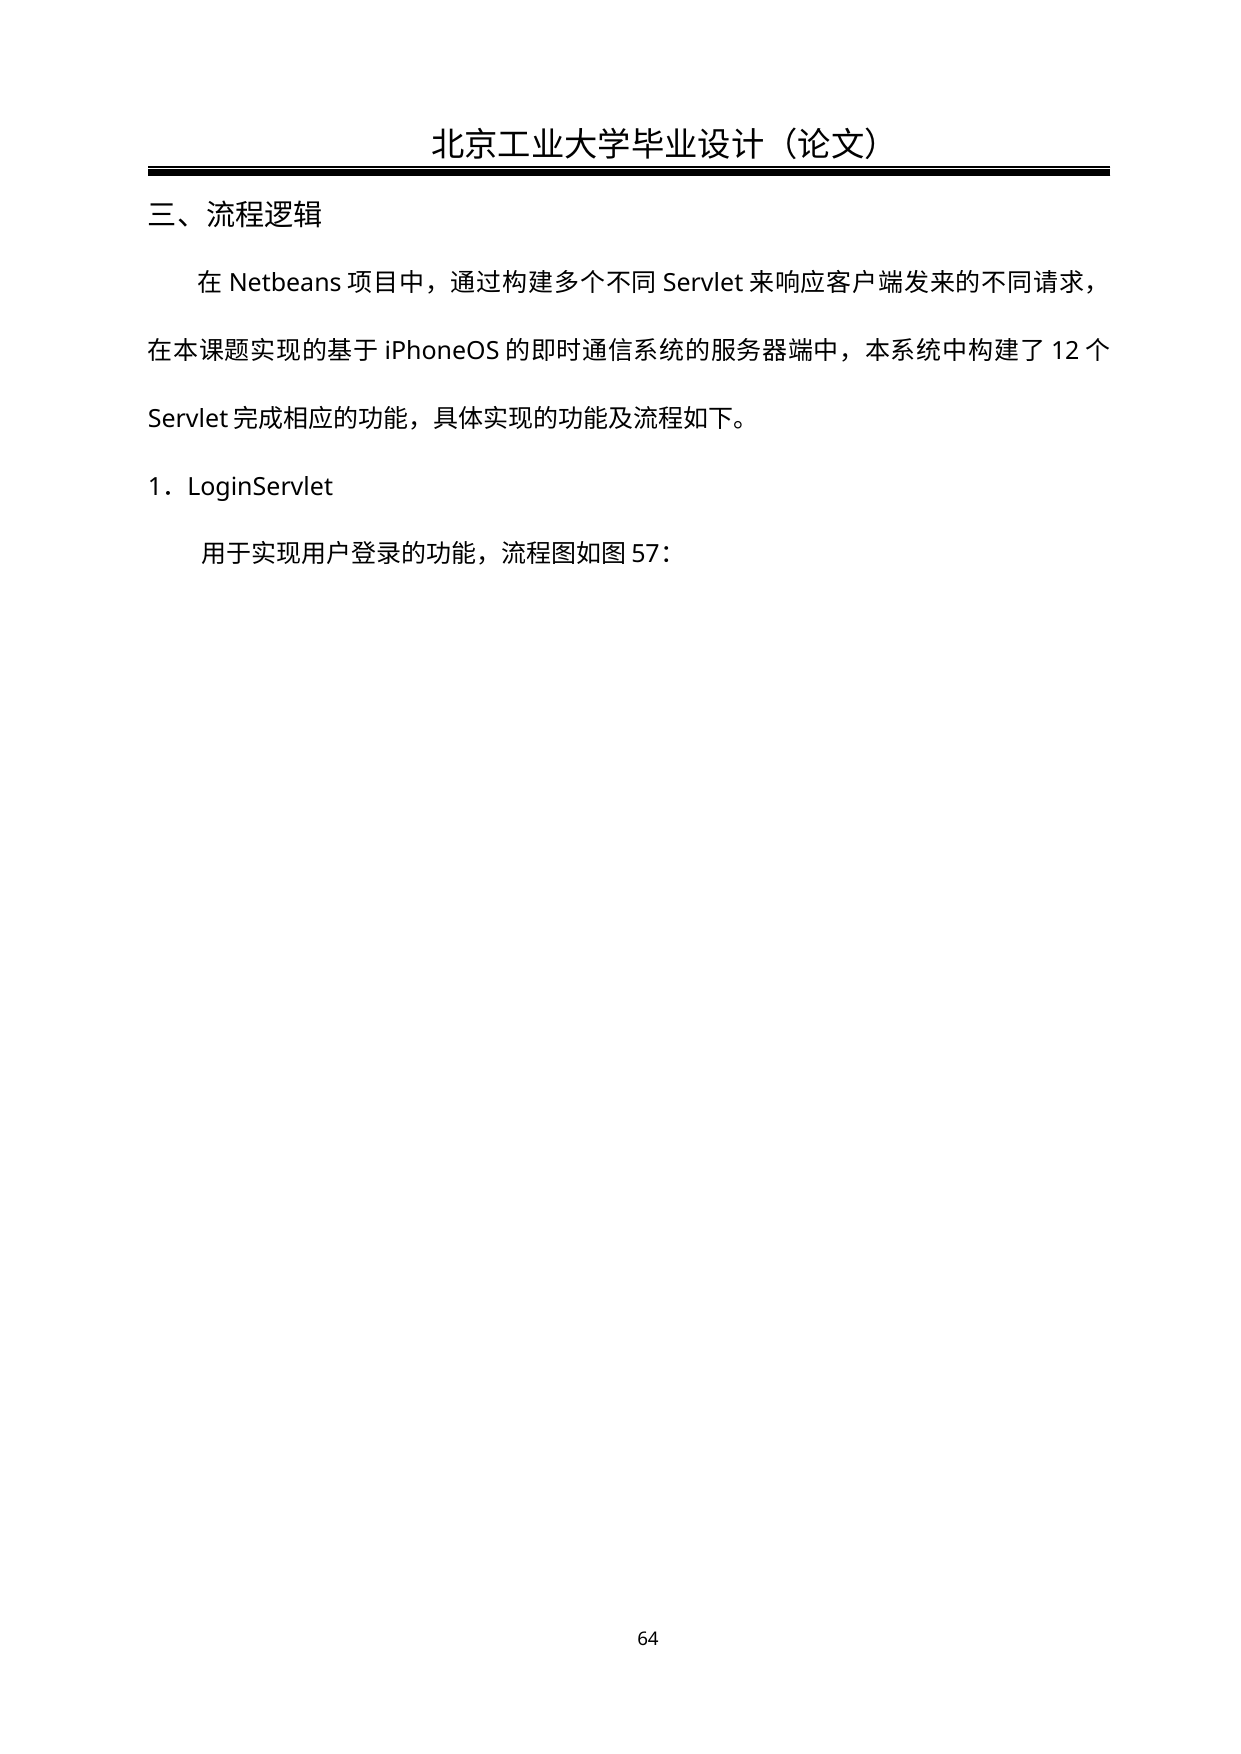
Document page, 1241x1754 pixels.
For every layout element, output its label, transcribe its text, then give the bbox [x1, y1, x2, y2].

text 在Netbeans项目中，通过构建多个不同Servlet来响应客户端发来的不同请求，在本课题实现的基于iPhoneOS的即时通信系统的服务器端中，本系统中构建了12个Servlet完成相应的功能，具体实现的功能及流程如下。 [148, 246, 1110, 450]
subtitle 三、流程逻辑 [148, 178, 1110, 246]
text 1．LoginServlet [148, 450, 1110, 518]
text 用于实现用户登录的功能，流程图如图57： [148, 518, 1110, 586]
